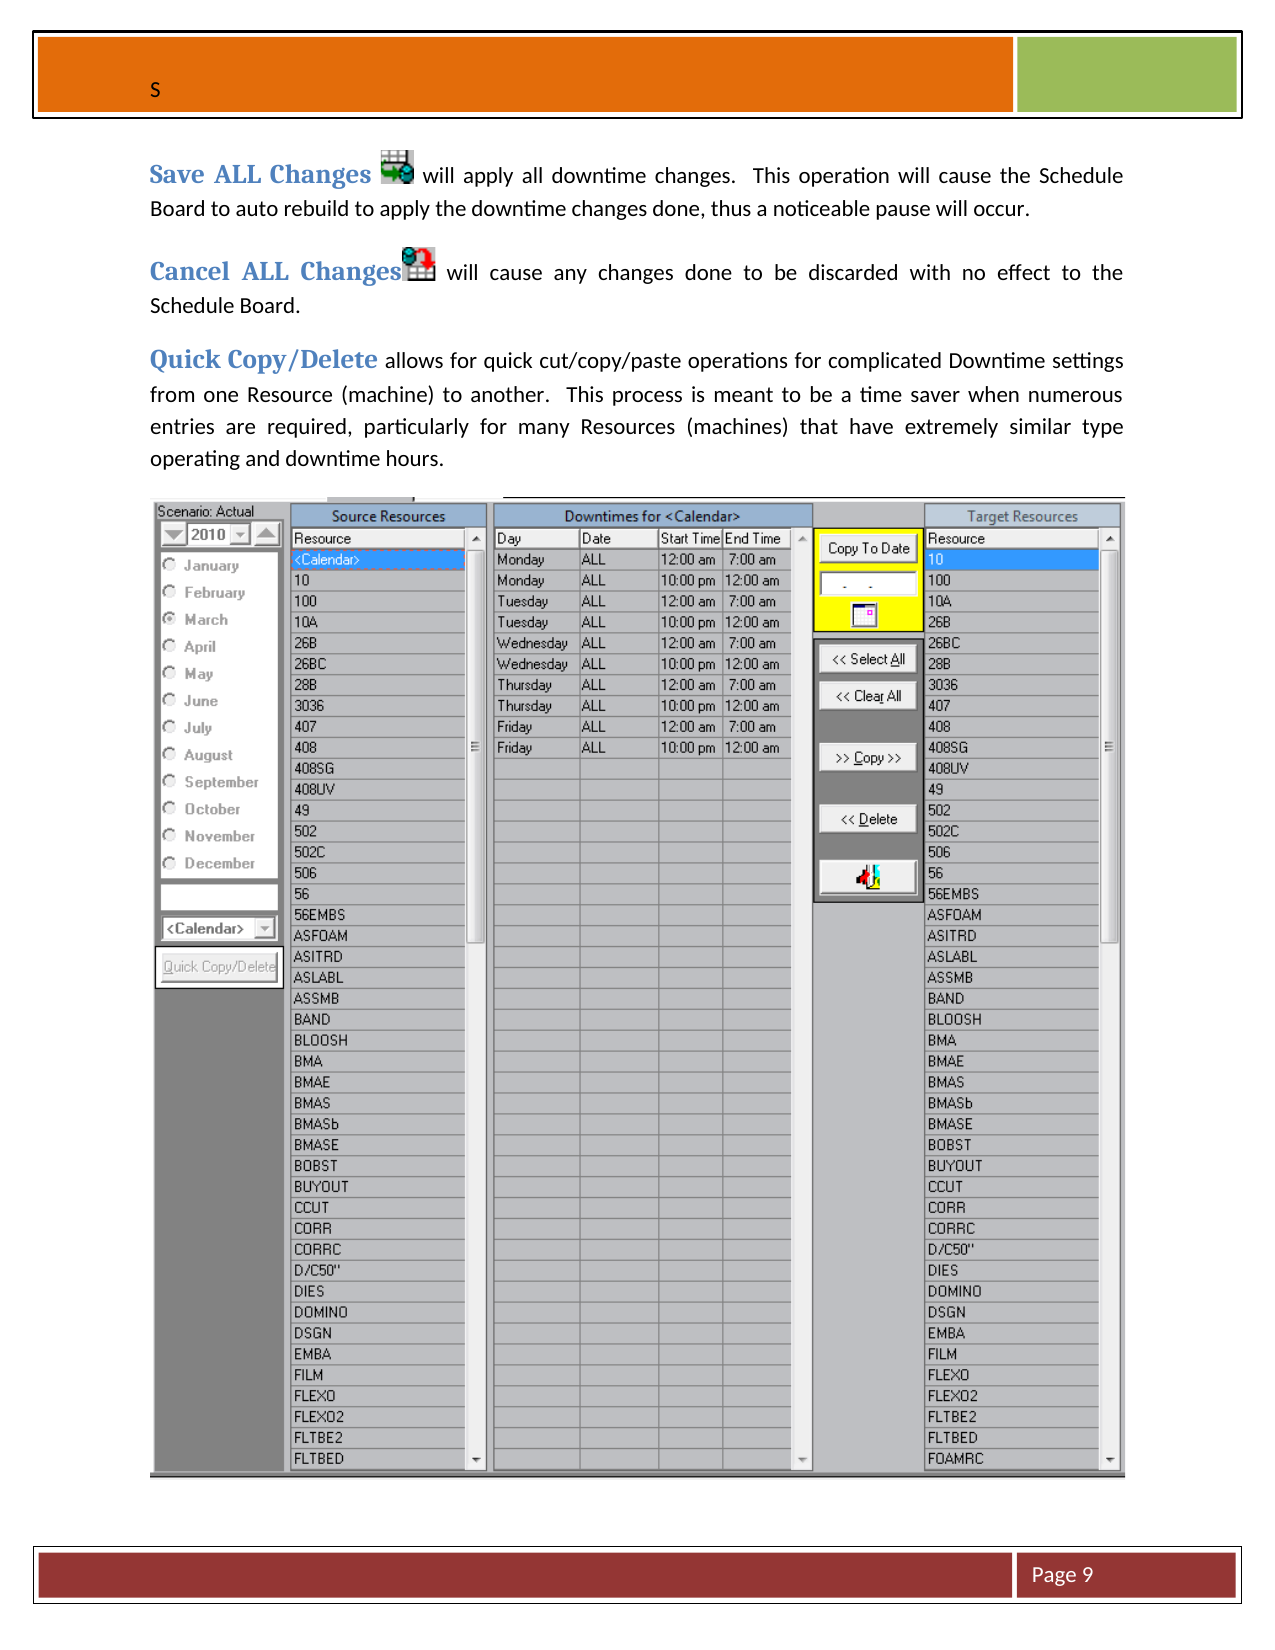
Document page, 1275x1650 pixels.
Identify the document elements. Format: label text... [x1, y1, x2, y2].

picture [402, 247, 436, 281]
picture [380, 150, 414, 184]
text Quick Copy/Delete allows for quick cut/copy/paste operations for complicated Downtime settings from one Resource (machine) to another. This process is meant to be a time saver when numerous entries are required, particularly for many Resources (machines) that have extremely similar type operating and downtime hours. [150, 344, 1125, 472]
text Save ALL Changes will apply all downtime changes. This operation will cause the Schedule Board to auto rebuild to apply the downtime changes done, thus a noticeable pause will occur. [150, 150, 1125, 222]
picture [150, 497, 1125, 1480]
text Cancel ALL Changes will cause any changes done to be discarded with no effect to the Schedule Board. [150, 247, 1125, 319]
